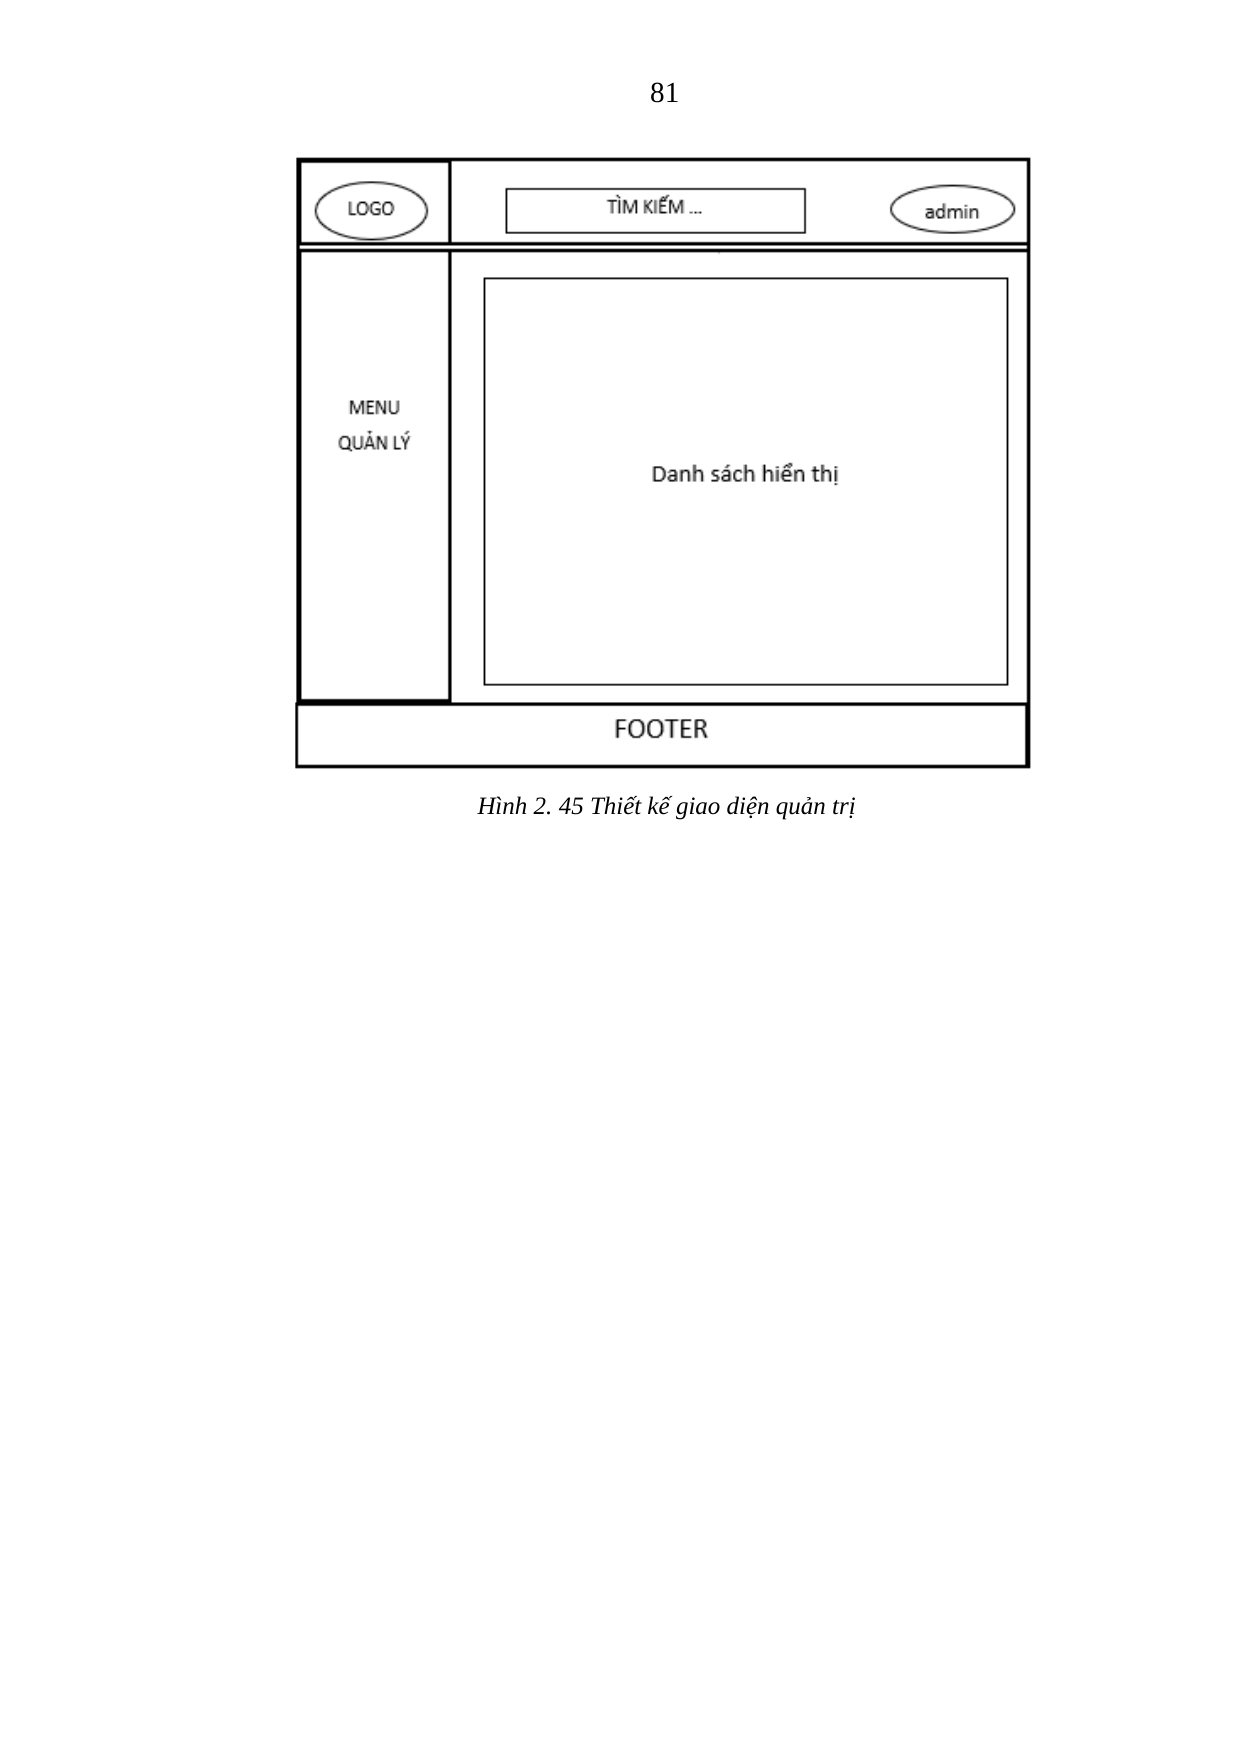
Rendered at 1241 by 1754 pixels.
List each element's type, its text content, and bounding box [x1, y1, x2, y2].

text Hình 2. 45 Thiết kế giao diện quản trị [207, 791, 1122, 820]
picture [295, 148, 1034, 777]
